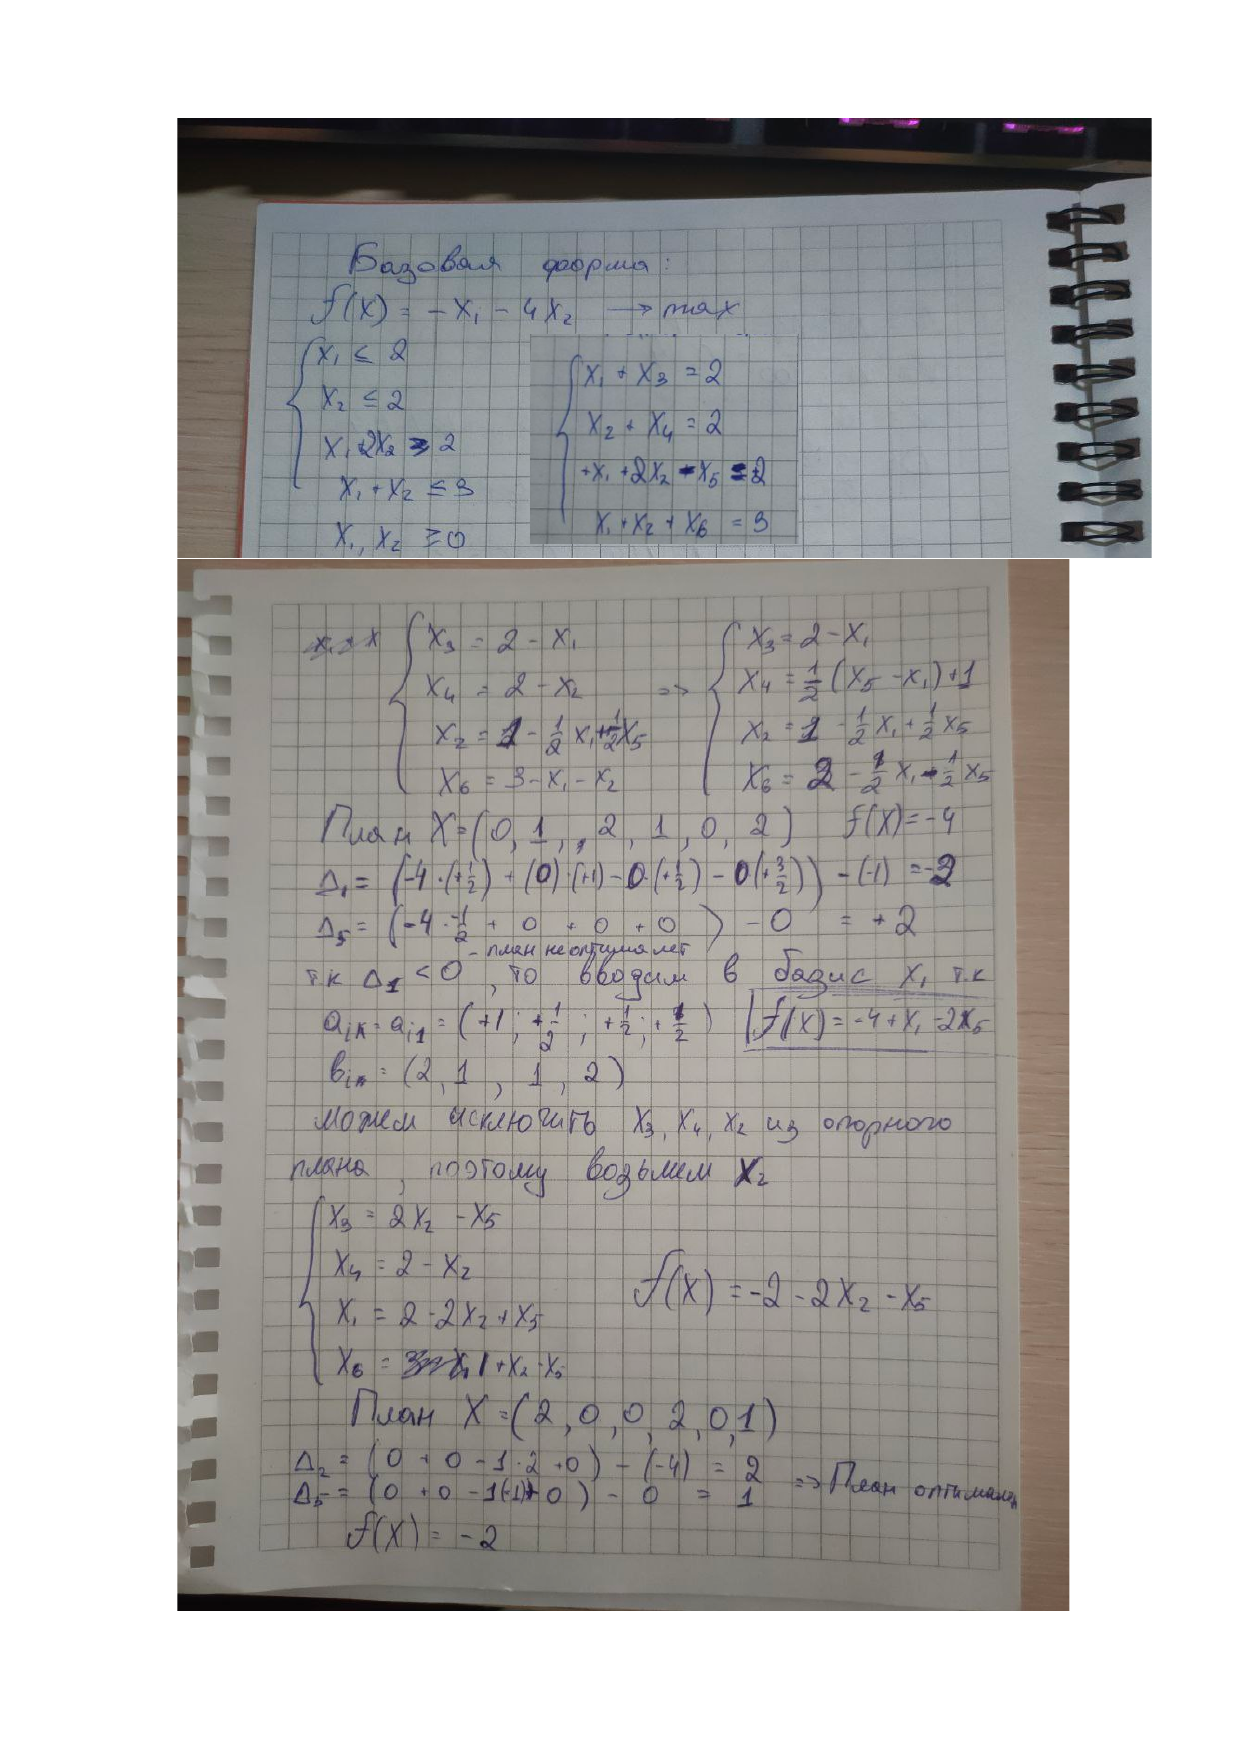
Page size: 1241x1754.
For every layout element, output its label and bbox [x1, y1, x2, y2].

picture [177, 559, 1070, 1611]
picture [177, 118, 1152, 558]
